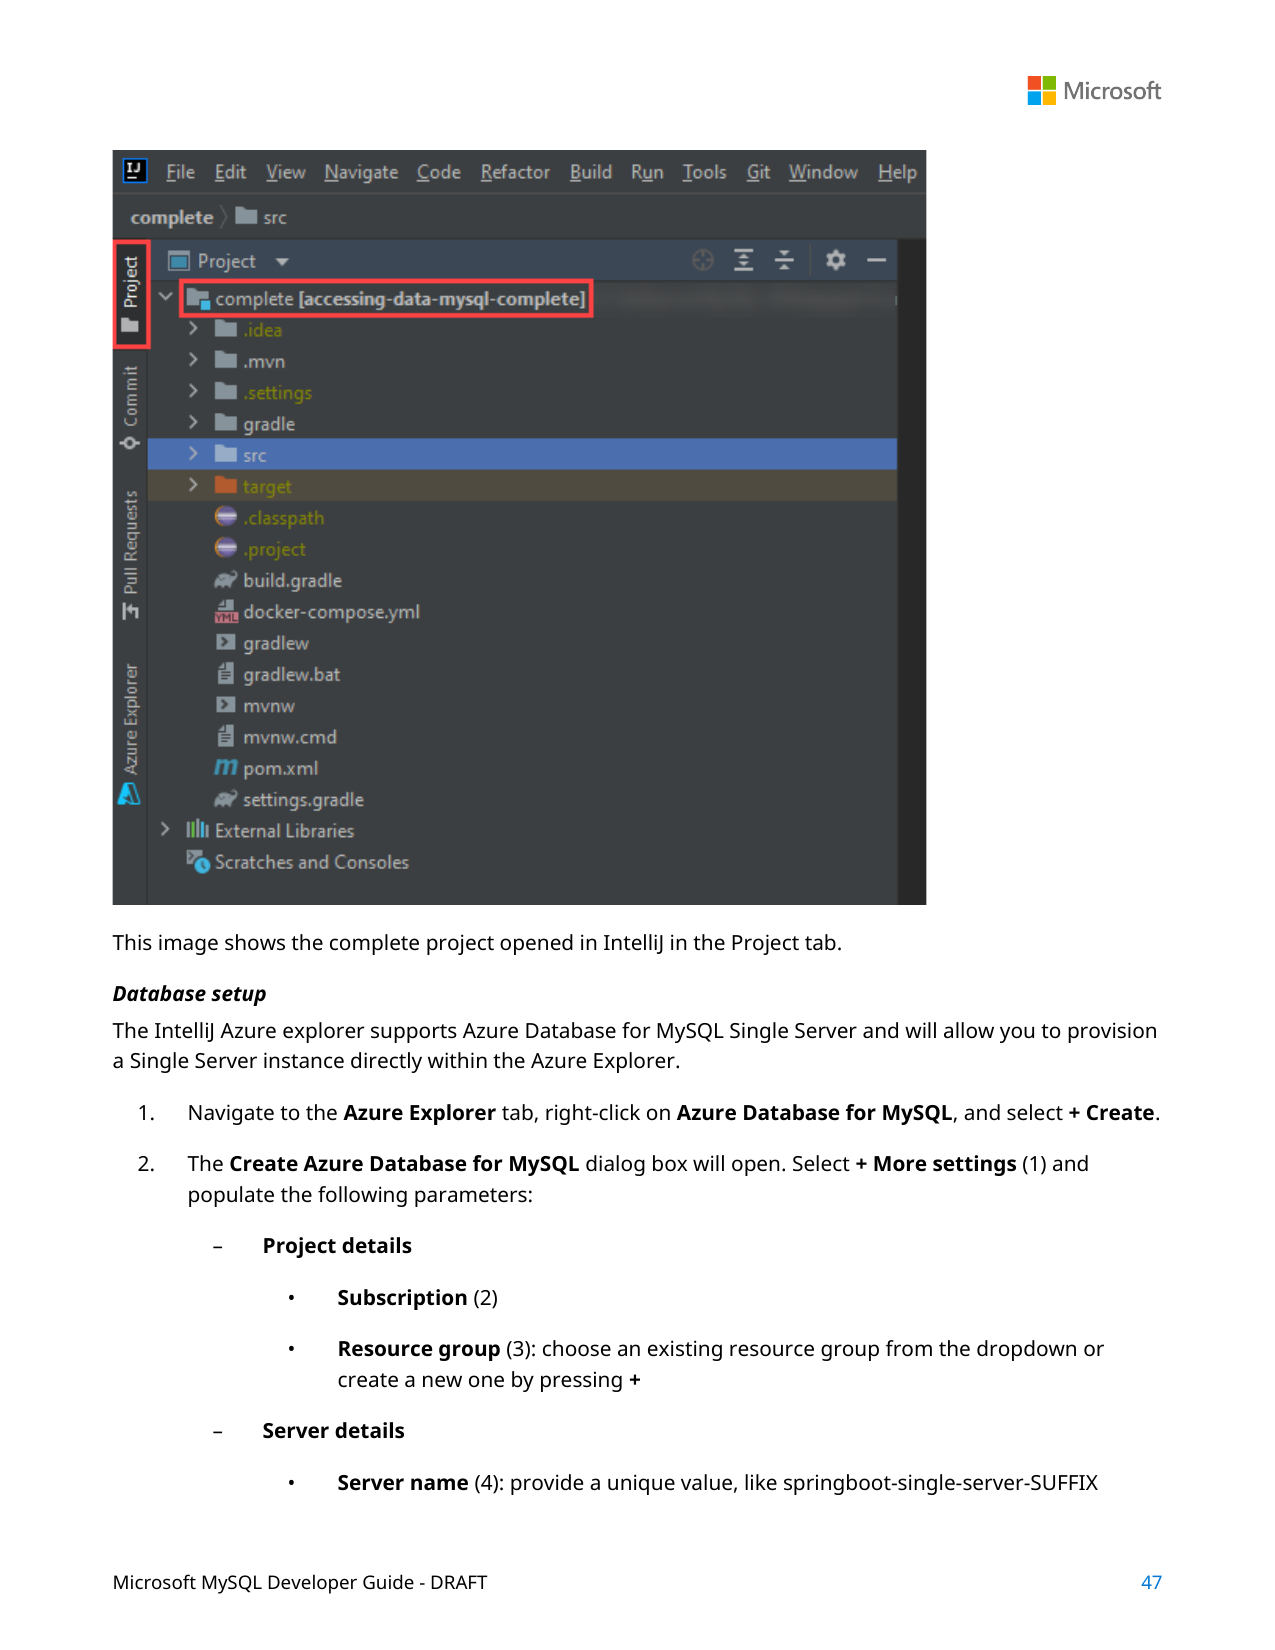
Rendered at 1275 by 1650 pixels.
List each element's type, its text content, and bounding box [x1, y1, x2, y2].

list Server details [212, 1417, 1162, 1445]
picture [1026, 75, 1163, 107]
picture [112, 150, 927, 905]
list Project details [212, 1232, 1162, 1260]
list Subscription (2) [287, 1283, 1162, 1312]
text The IntelliJ Azure explorer supports Azure Database for MySQL Single Server and will allow you to provision a Single Server instance directly within the Azure Explorer. [112, 1016, 1162, 1075]
list Navigate to the Azure Explorer tab, right-click on Azure Database for MySQL, and select + Create. [137, 1098, 1162, 1127]
subtitle Database setup [112, 979, 1162, 1008]
text This image shows the complete project opened in IntelliJ in the Project tab. [112, 928, 1162, 956]
list Resource group (3): choose an existing resource group from the dropdown or create a new one by pressing + [287, 1334, 1162, 1394]
list Server name (4): provide a unique value, like springboot-single-server-SUFFIX [287, 1468, 1162, 1497]
list The Create Azure Database for MySQL dialog box will open. Select + More settings (1) and populate the following parameters: [137, 1149, 1162, 1209]
